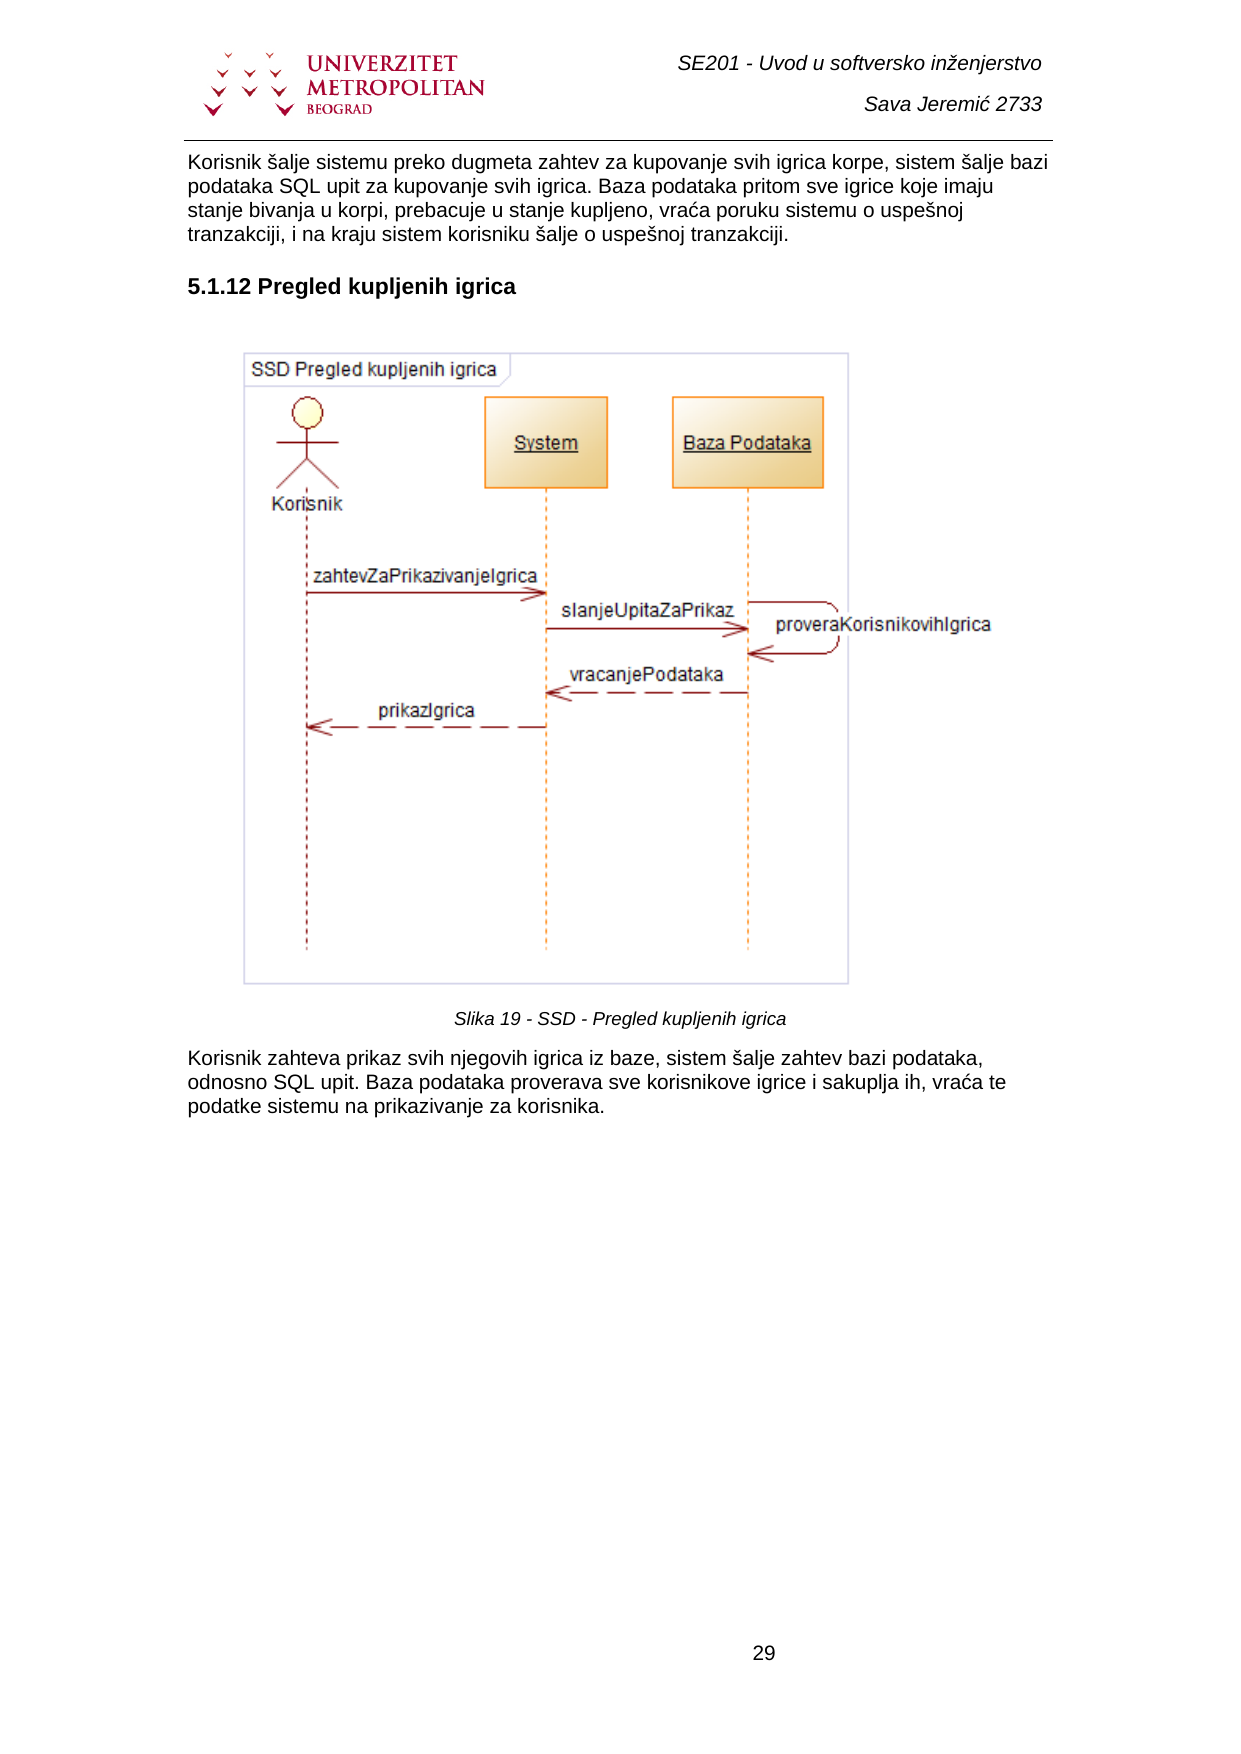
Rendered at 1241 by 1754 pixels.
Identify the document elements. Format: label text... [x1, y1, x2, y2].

text Slika 19 - SSD - Pregled kupljenih igrica [187, 1008, 1053, 1029]
text Korisnik zahteva prikaz svih njegovih igrica iz baze, sistem šalje zahtev bazi podataka, odnosno SQL upit. Baza podataka proverava sve korisnikove igrice i sakuplja ih, vraća te podatke sistemu na prikazivanje za korisnika. [187, 1046, 1053, 1118]
picture [239, 345, 1001, 991]
text Korisnik šalje sistemu preko dugmeta zahtev za kupovanje svih igrica korpe, sistem šalje bazi podataka SQL upit za kupovanje svih igrica. Baza podataka pritom sve igrice koje imaju stanje bivanja u korpi, prebacuje u stanje kupljeno, vraća poruku sistemu o uspešnoj tranzakciji, i na kraju sistem korisniku šalje o uspešnoj tranzakciji. [187, 150, 1053, 246]
subtitle 5.1.12 Pregled kupljenih igrica [187, 273, 1053, 299]
picture [194, 43, 494, 124]
